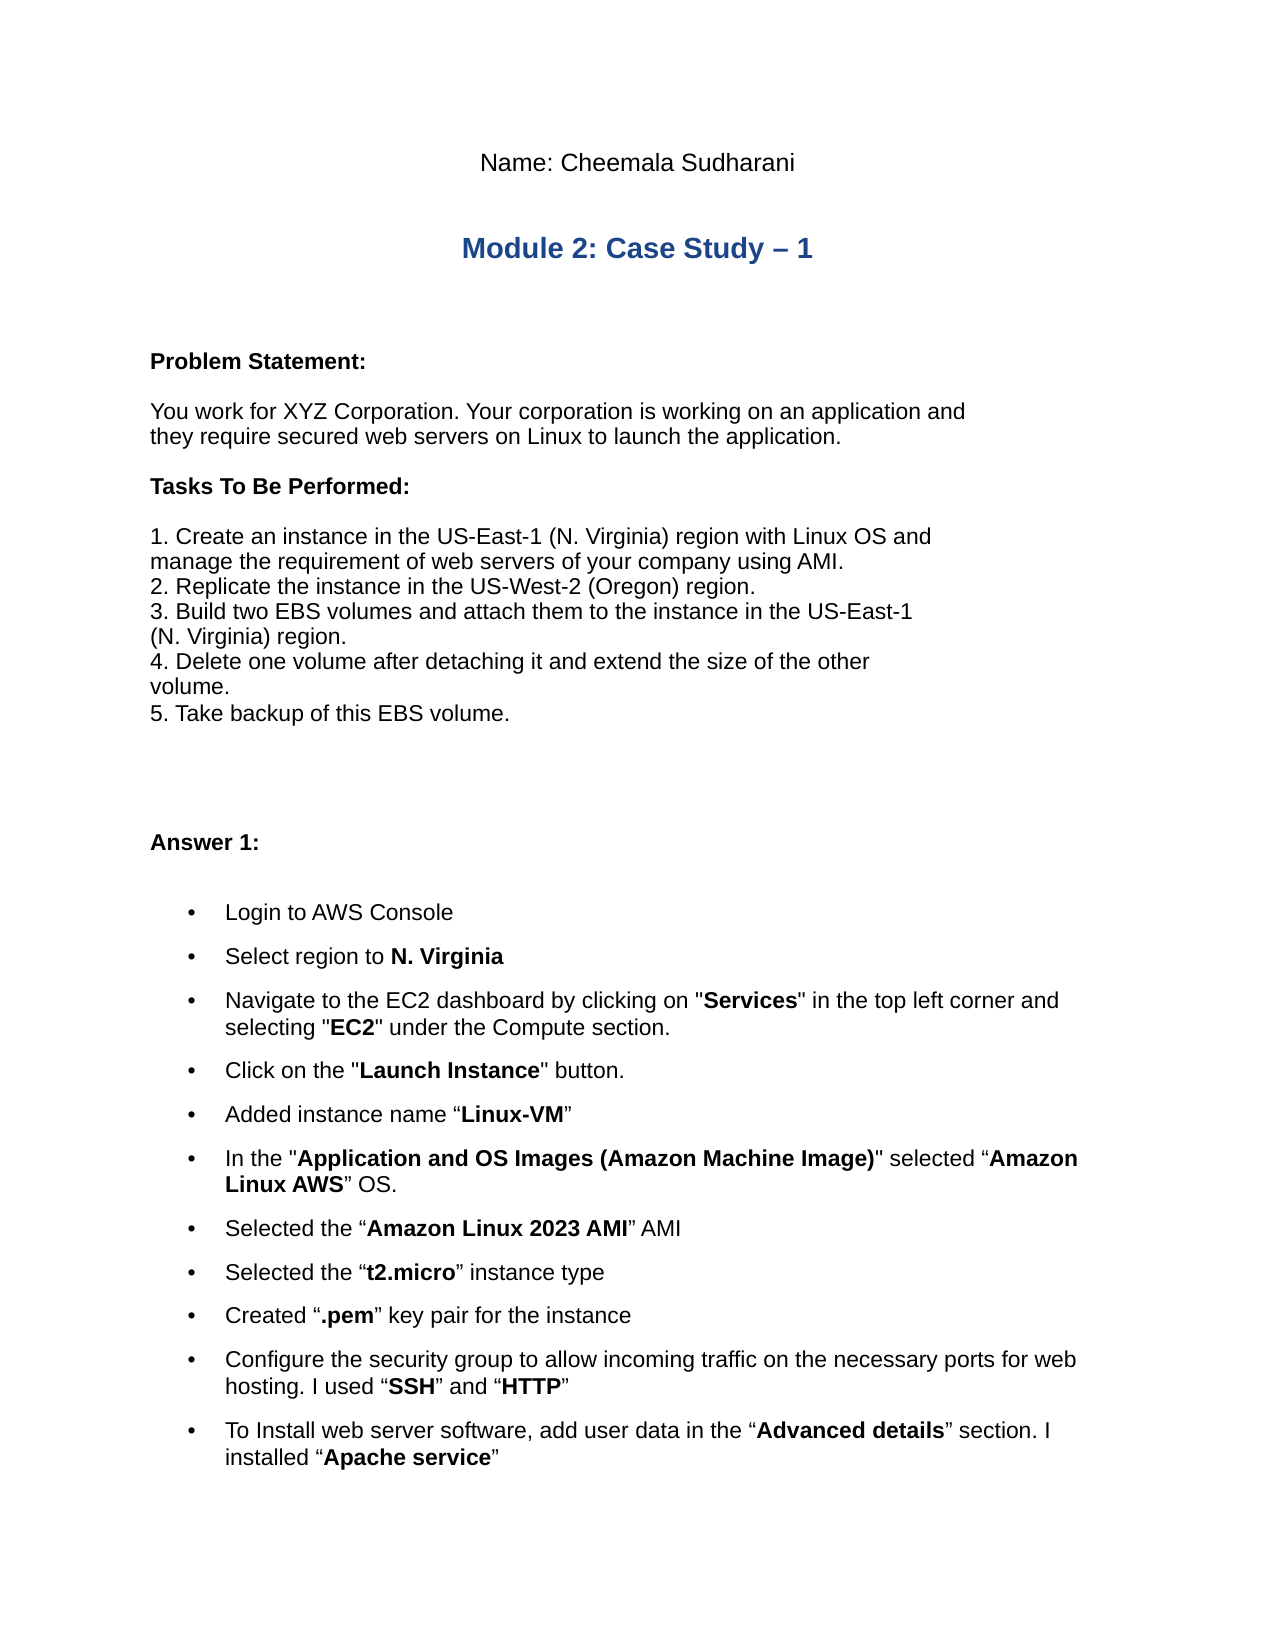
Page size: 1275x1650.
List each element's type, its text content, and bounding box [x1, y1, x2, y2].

list In the "Application and OS Images (Amazon Machine Image)" selected “Amazon Linux AWS” OS. [187, 1144, 1125, 1198]
text Name: Cheemala Sudharani [150, 150, 1125, 177]
text (N. Virginia) region. [150, 624, 1125, 649]
list Configure the security group to allow incoming traffic on the necessary ports for web hosting. I used “SSH” and “HTTP” [187, 1346, 1125, 1400]
list Selected the “Amazon Linux 2023 AMI” AMI [187, 1215, 1125, 1242]
list To Install web server software, add user data in the “Advanced details” section. I installed “Apache service” [187, 1417, 1125, 1471]
text You work for XYZ Corporation. Your corporation is working on an application and [150, 399, 1125, 424]
text 5. Take backup of this EBS volume. [150, 699, 1125, 727]
text 2. Replicate the instance in the US-West-2 (Oregon) region. [150, 574, 1125, 599]
list Select region to N. Virginia [187, 943, 1125, 970]
text volume. [150, 674, 1125, 699]
text Problem Statement: [150, 349, 1125, 374]
text 4. Delete one volume after detaching it and extend the size of the other [150, 649, 1125, 674]
text Module 2: Case Study – 1 [150, 237, 1125, 264]
list Added instance name “Linux-VM” [187, 1101, 1125, 1128]
text 1. Create an instance in the US-East-1 (N. Virginia) region with Linux OS and [150, 524, 1125, 549]
text 3. Build two EBS volumes and attach them to the instance in the US-East-1 [150, 599, 1125, 624]
text manage the requirement of web servers of your company using AMI. [150, 549, 1125, 574]
list Selected the “t2.micro” instance type [187, 1259, 1125, 1286]
list Navigate to the EC2 dashboard by clicking on "Services" in the top left corner and selecting "EC2" under the Compute section. [187, 986, 1125, 1040]
list Created “.pem” key pair for the instance [187, 1302, 1125, 1329]
text Tasks To Be Performed: [150, 474, 1125, 499]
text Answer 1: [150, 831, 1125, 856]
list Login to AWS Console [187, 899, 1125, 926]
list Click on the "Launch Instance" button. [187, 1057, 1125, 1084]
text they require secured web servers on Linux to launch the application. [150, 424, 1125, 449]
